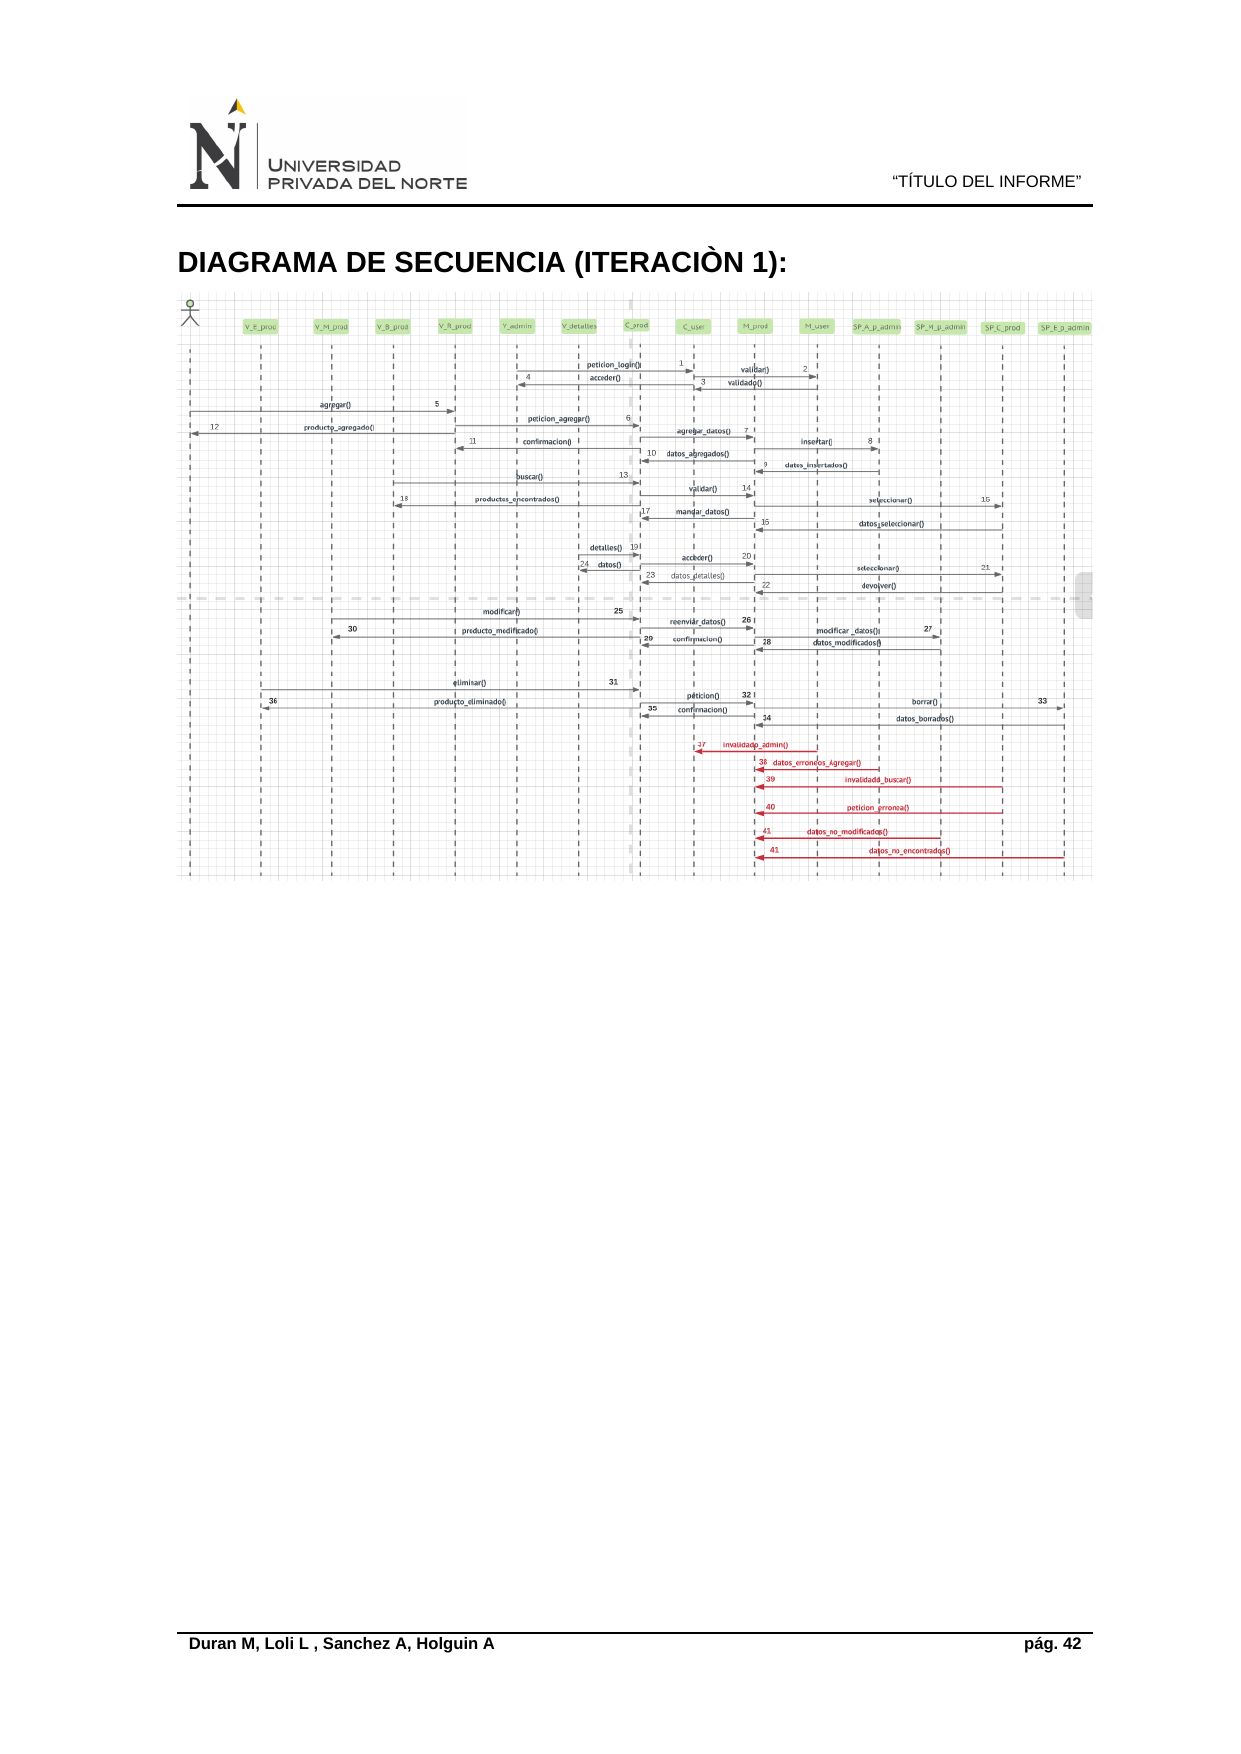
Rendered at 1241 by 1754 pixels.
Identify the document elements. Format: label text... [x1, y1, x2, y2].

picture [188, 95, 469, 191]
picture [177, 292, 1093, 881]
text DIAGRAMA DE SECUENCIA (ITERACIÒN 1): [177, 245, 1092, 278]
